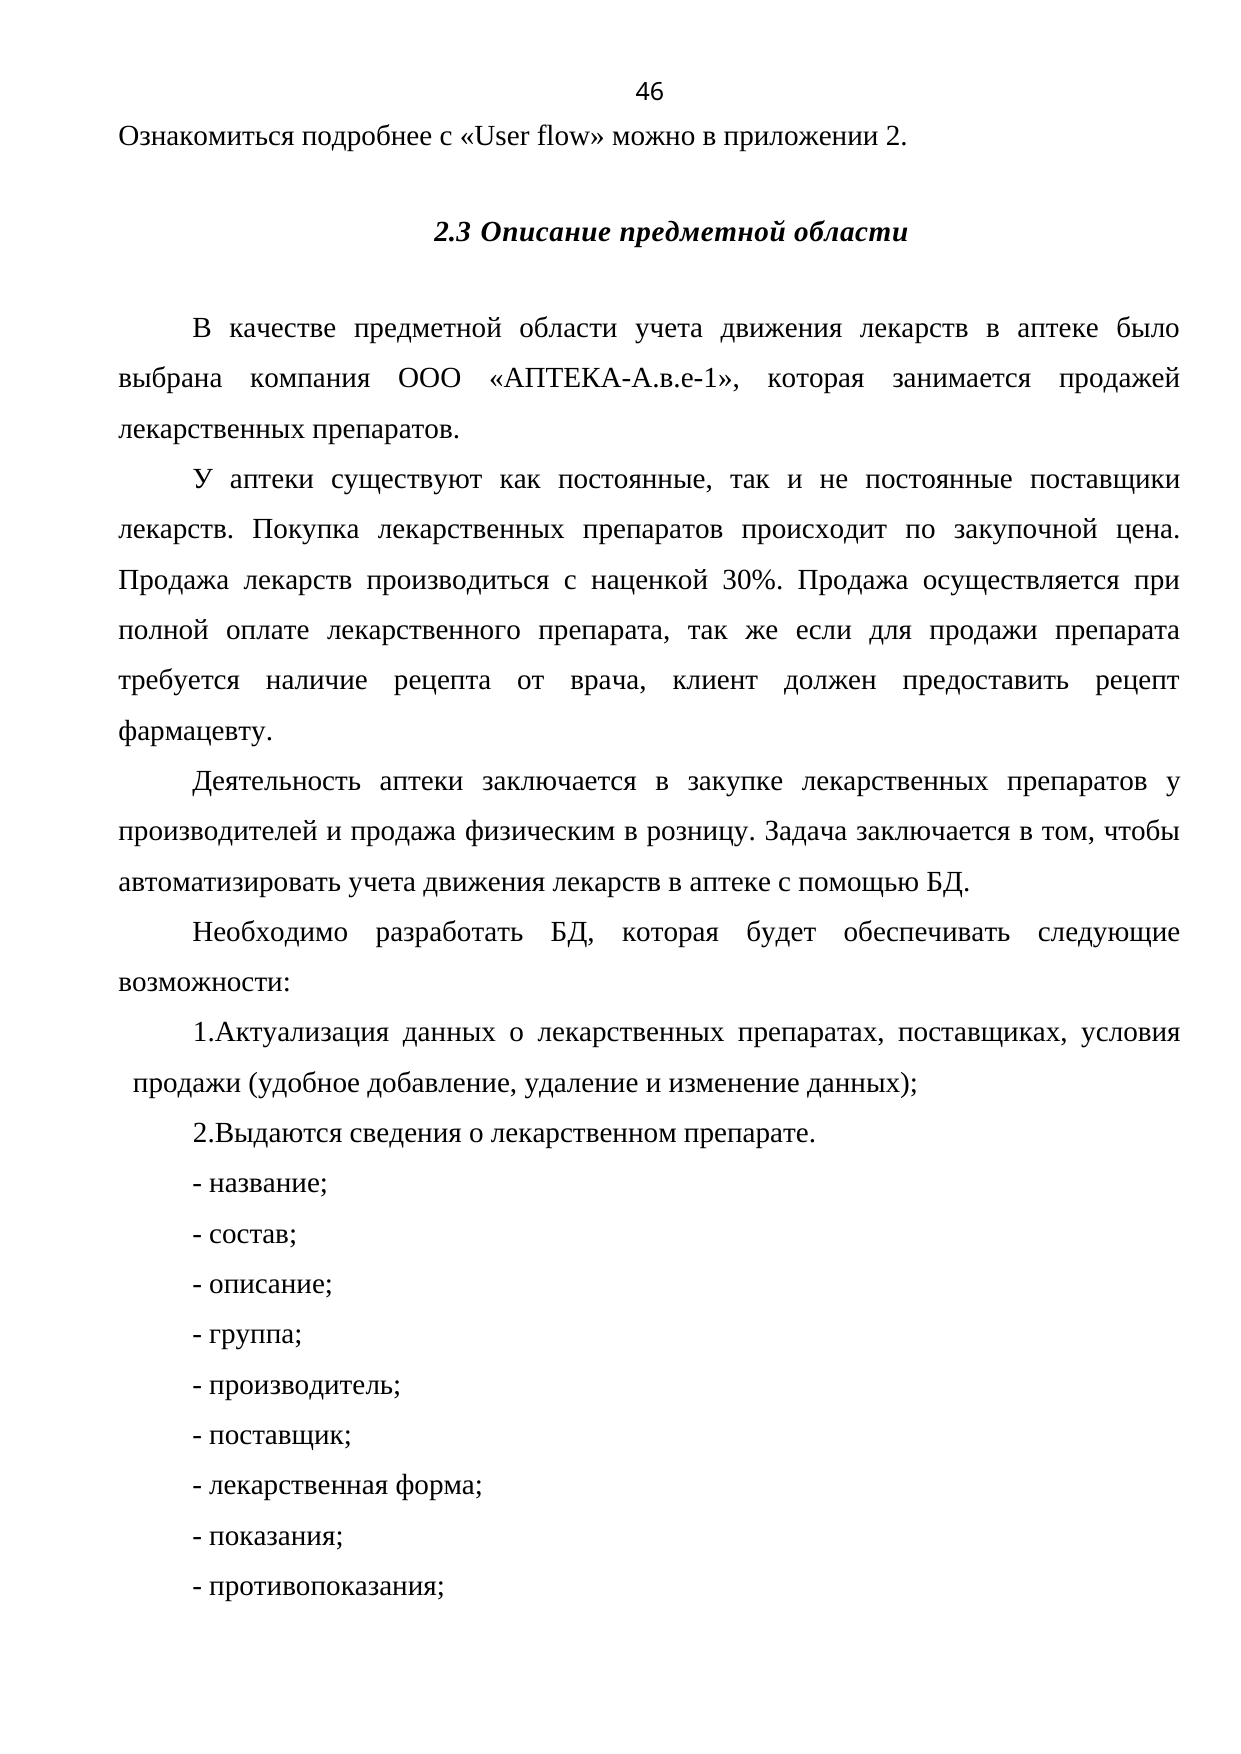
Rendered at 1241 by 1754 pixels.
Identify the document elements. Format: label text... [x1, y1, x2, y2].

list Актуализация данных о лекарственных препаратах, поставщиках, условия продажи (удобное добавление, удаление и изменение данных); [133, 1014, 1181, 1098]
list лекарственная форма; [117, 1467, 1181, 1501]
subtitle Описание предметной области [164, 214, 1181, 248]
list группа; [117, 1316, 1181, 1350]
list противопоказания; [117, 1568, 1181, 1602]
text Деятельность аптеки заключается в закупке лекарственных препаратов у производителей и продажа физическим в розницу. Задача заключается в том, чтобы автоматизировать учета движения лекарств в аптеке с помощью БД. [118, 763, 1181, 897]
text В качестве предметной области учета движения лекарств в аптеке было выбрана компания ООО «АПТЕКА-А.в.е-1», которая занимается продажей лекарственных препаратов. [118, 310, 1181, 444]
text Ознакомиться подробнее с «User flow» можно в приложении 2. [118, 118, 1181, 152]
text У аптеки существуют как постоянные, так и не постоянные поставщики лекарств. Покупка лекарственных препаратов происходит по закупочной цена. Продажа лекарств производиться с наценкой 30%. Продажа осуществляется при полной оплате лекарственного препарата, так же если для продажи препарата требуется наличие рецепта от врача, клиент должен предоставить рецепт фармацевту. [118, 461, 1181, 746]
list поставщик; [117, 1417, 1181, 1451]
list описание; [117, 1266, 1181, 1300]
list производитель; [117, 1367, 1181, 1400]
list название; [117, 1166, 1181, 1199]
text Необходимо разработать БД, которая будет обеспечивать следующие возможности: [118, 914, 1181, 998]
list состав; [117, 1216, 1181, 1249]
list Выдаются сведения о лекарственном препарате. [133, 1115, 1181, 1149]
list показания; [117, 1518, 1181, 1551]
